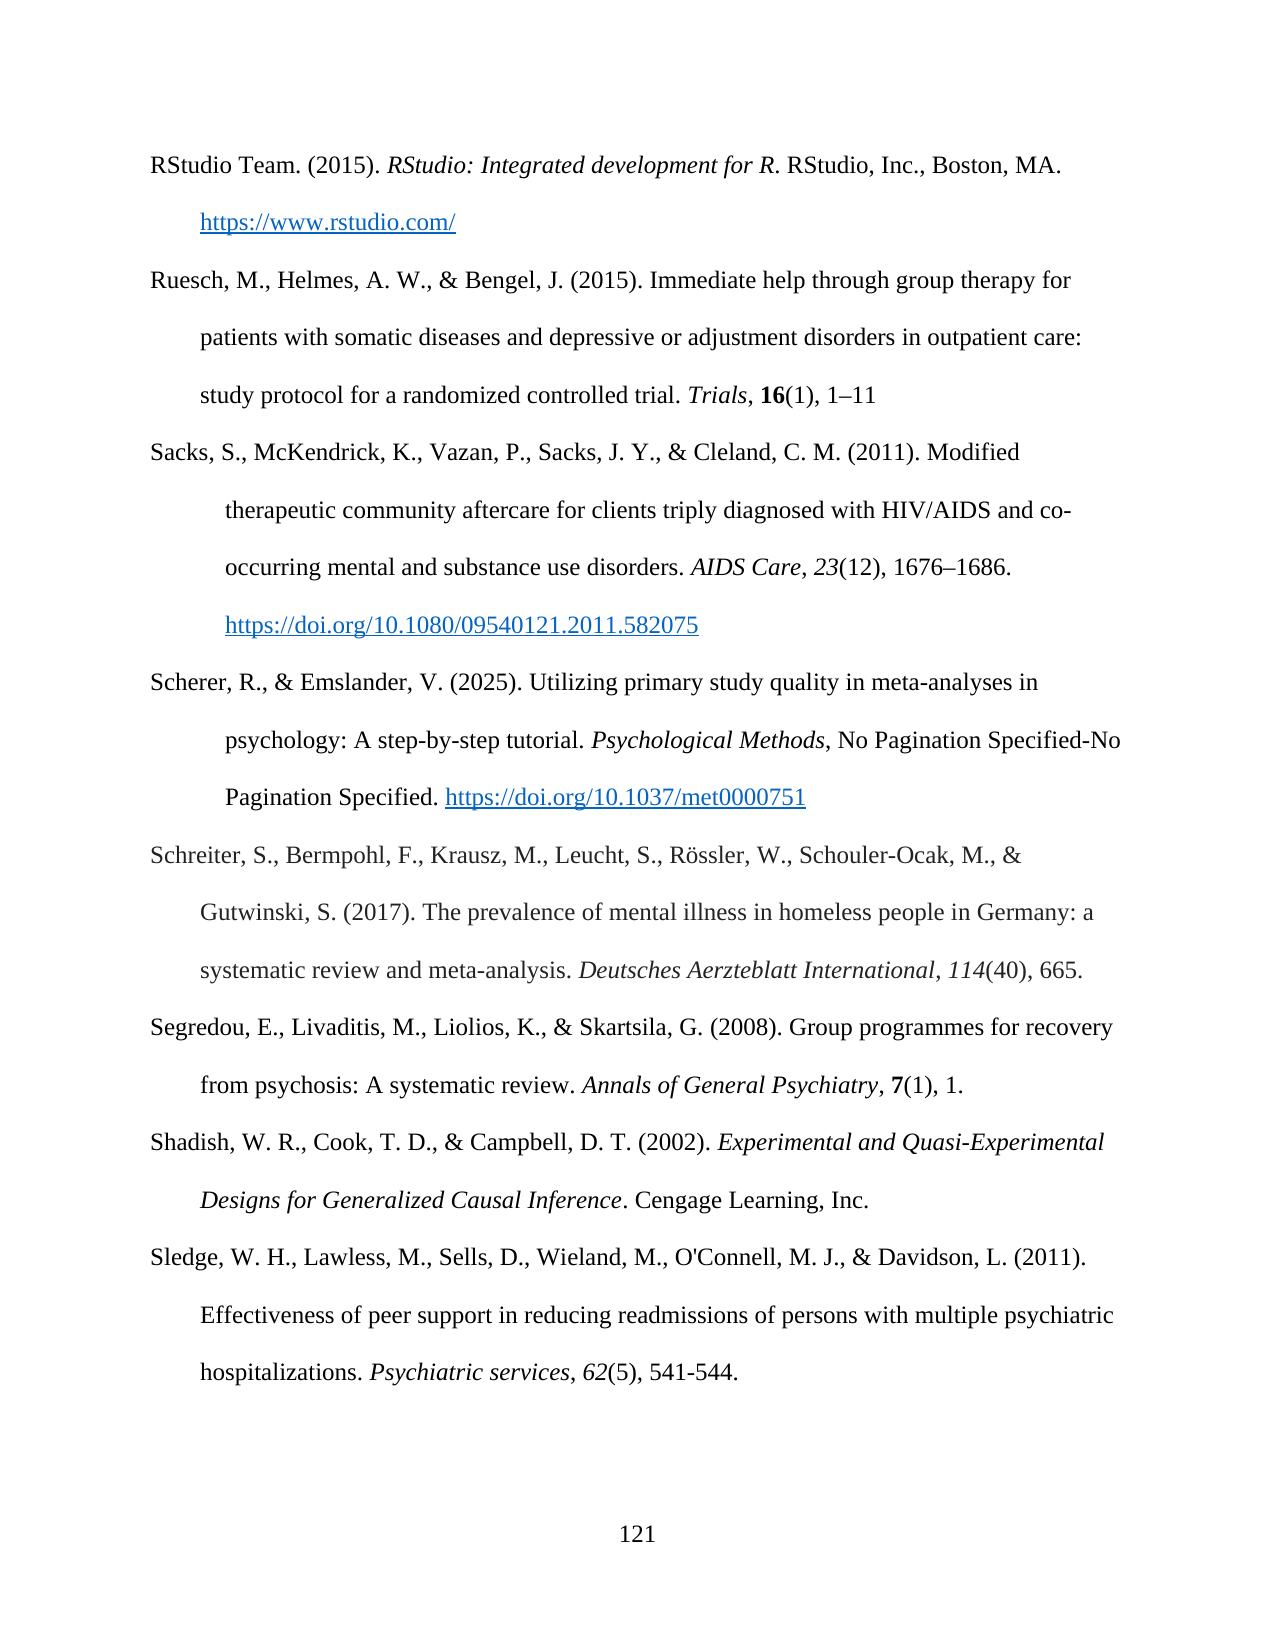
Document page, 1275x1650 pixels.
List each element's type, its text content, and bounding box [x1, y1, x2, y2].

text Ruesch, M., Helmes, A. W., & Bengel, J. (2015). Immediate help through group therapy for patients with somatic diseases and depressive or adjustment disorders in outpatient care: study protocol for a randomized controlled trial. Trials, 16(1), 1–11 [150, 265, 1125, 409]
text Sledge, W. H., Lawless, M., Sells, D., Wieland, M., O'Connell, M. J., & Davidson, L. (2011). Effectiveness of peer support in reducing readmissions of persons with multiple psychiatric hospitalizations. Psychiatric services, 62(5), 541-544. [150, 1242, 1125, 1386]
text Schreiter, S., Bermpohl, F., Krausz, M., Leucht, S., Rössler, W., Schouler-Ocak, M., & Gutwinski, S. (2017). The prevalence of mental illness in homeless people in Germany: a systematic review and meta-analysis. Deutsches Aerzteblatt International, 114(40), 665. [150, 840, 1125, 984]
text Scherer, R., & Emslander, V. (2025). Utilizing primary study quality in meta-analyses in psychology: A step-by-step tutorial. Psychological Methods, No Pagination Specified-No Pagination Specified. https://doi.org/10.1037/met0000751 [150, 667, 1125, 811]
text Sacks, S., McKendrick, K., Vazan, P., Sacks, J. Y., & Cleland, C. M. (2011). Modified therapeutic community aftercare for clients triply diagnosed with HIV/AIDS and co-occurring mental and substance use disorders. AIDS Care, 23(12), 1676–1686. https://doi.org/10.1080/09540121.2011.582075 [150, 437, 1125, 639]
text RStudio Team. (2015). RStudio: Integrated development for R. RStudio, Inc., Boston, MA. https://www.rstudio.com/ [150, 150, 1125, 236]
text Shadish, W. R., Cook, T. D., & Campbell, D. T. (2002). Experimental and Quasi-Experimental Designs for Generalized Causal Inference. Cengage Learning, Inc. [150, 1127, 1125, 1214]
text Segredou, E., Livaditis, M., Liolios, K., & Skartsila, G. (2008). Group programmes for recovery from psychosis: A systematic review. Annals of General Psychiatry, 7(1), 1. [150, 1012, 1125, 1099]
